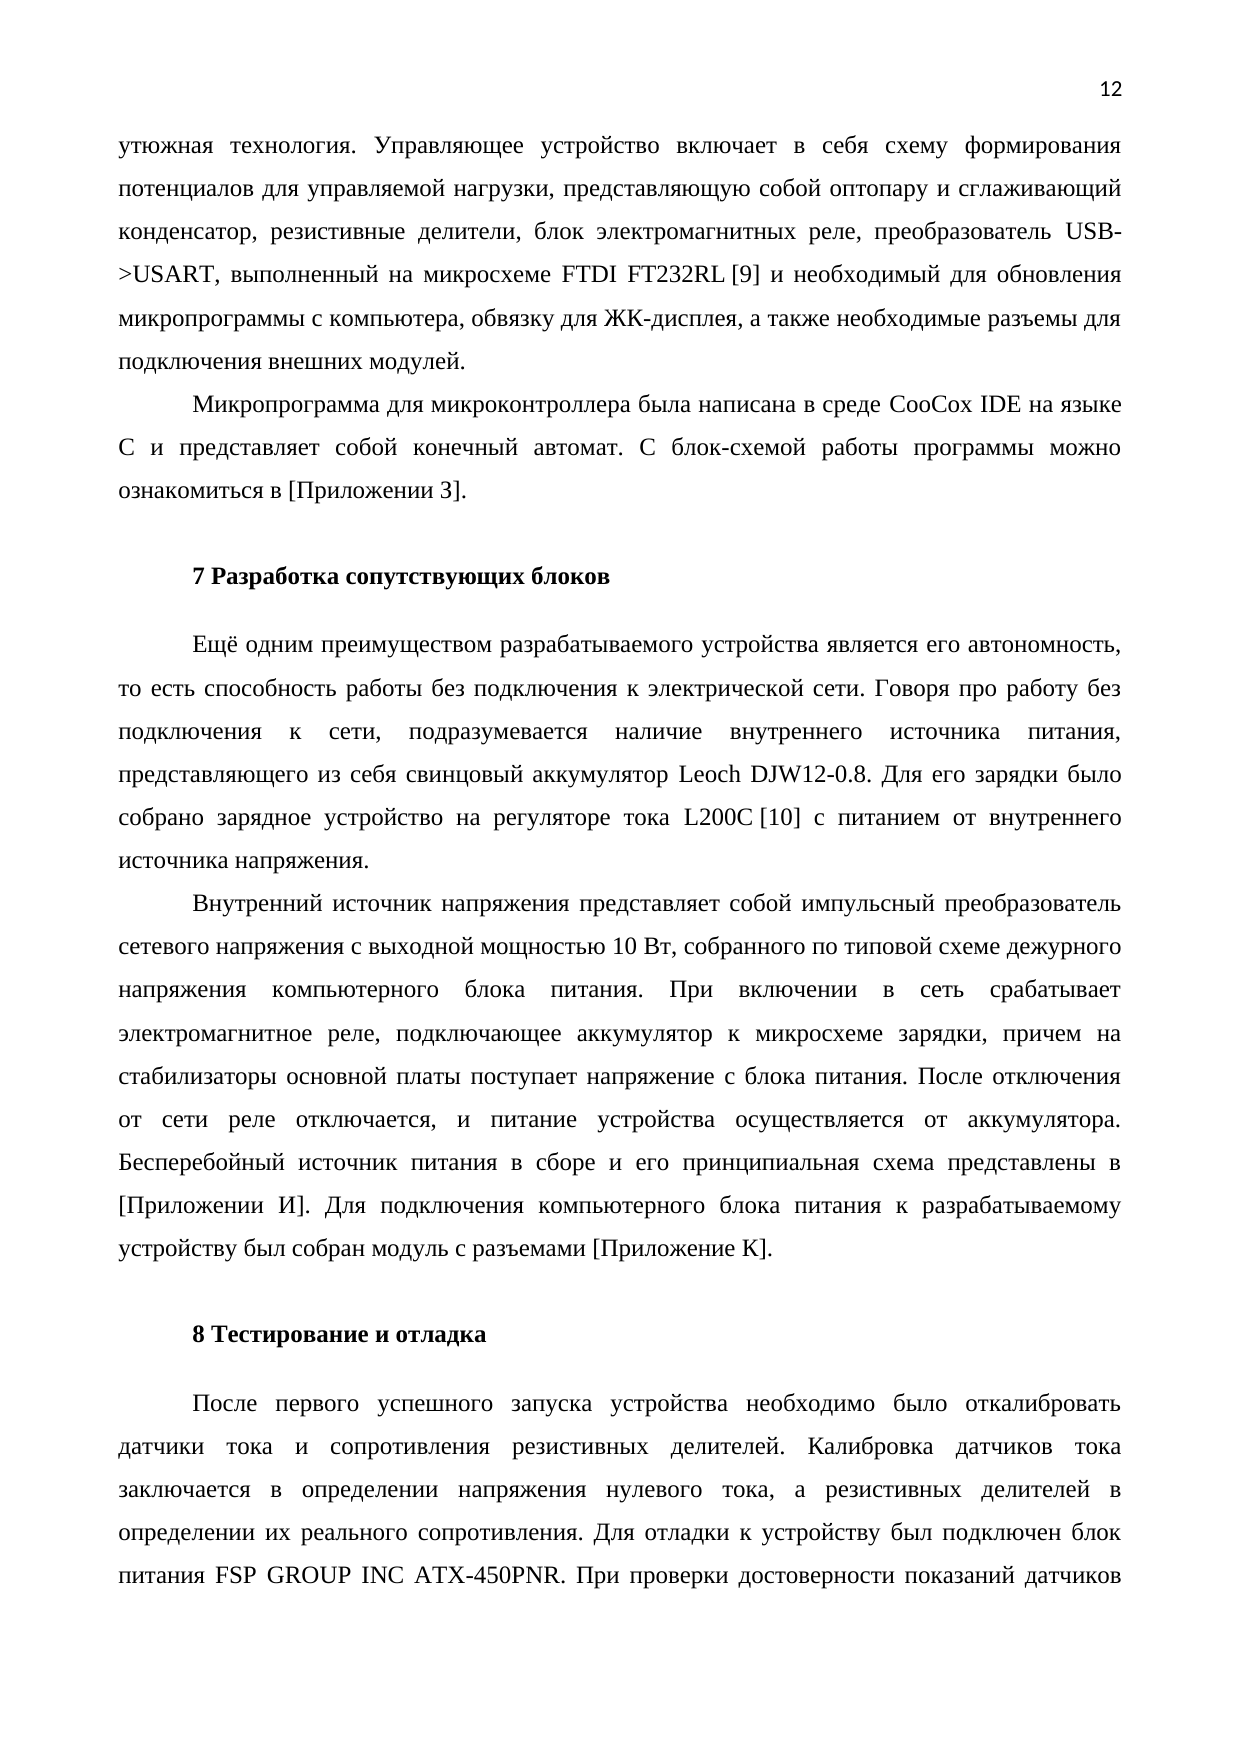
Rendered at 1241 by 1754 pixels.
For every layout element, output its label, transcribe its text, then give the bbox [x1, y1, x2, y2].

text Микропрограмма для микроконтроллера была написана в среде CooCox IDE на языке C и представляет собой конечный автомат. С блок-схемой работы программы можно ознакомиться в [Приложении З]. [118, 389, 1122, 504]
text 8 Тестирование и отладка [118, 1319, 1122, 1348]
text Внутренний источник напряжения представляет собой импульсный преобразователь сетевого напряжения с выходной мощностью 10 Вт, собранного по типовой схеме дежурного напряжения компьютерного блока питания. При включении в сеть срабатывает электромагнитное реле, подключающее аккумулятор к микросхеме зарядки, причем на стабилизаторы основной платы поступает напряжение с блока питания. После отключения от сети реле отключается, и питание устройства осуществляется от аккумулятора. Бесперебойный источник питания в сборе и его принципиальная схема представлены в [Приложении И]. Для подключения компьютерного блока питания к разрабатываемому устройству был собран модуль с разъемами [Приложение К]. [118, 888, 1122, 1262]
text Ещё одним преимуществом разрабатываемого устройства является его автономность, то есть способность работы без подключения к электрической сети. Говоря про работу без подключения к сети, подразумевается наличие внутреннего источника питания, представляющего из себя свинцовый аккумулятор Leoch DJW12-0.8. Для его зарядки было собрано зарядное устройство на регуляторе тока L200C [10] с питанием от внутреннего источника напряжения. [118, 629, 1122, 874]
text 7 Разработка сопутствующих блоков [118, 561, 1122, 590]
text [118, 130, 1122, 374]
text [118, 1388, 1122, 1589]
